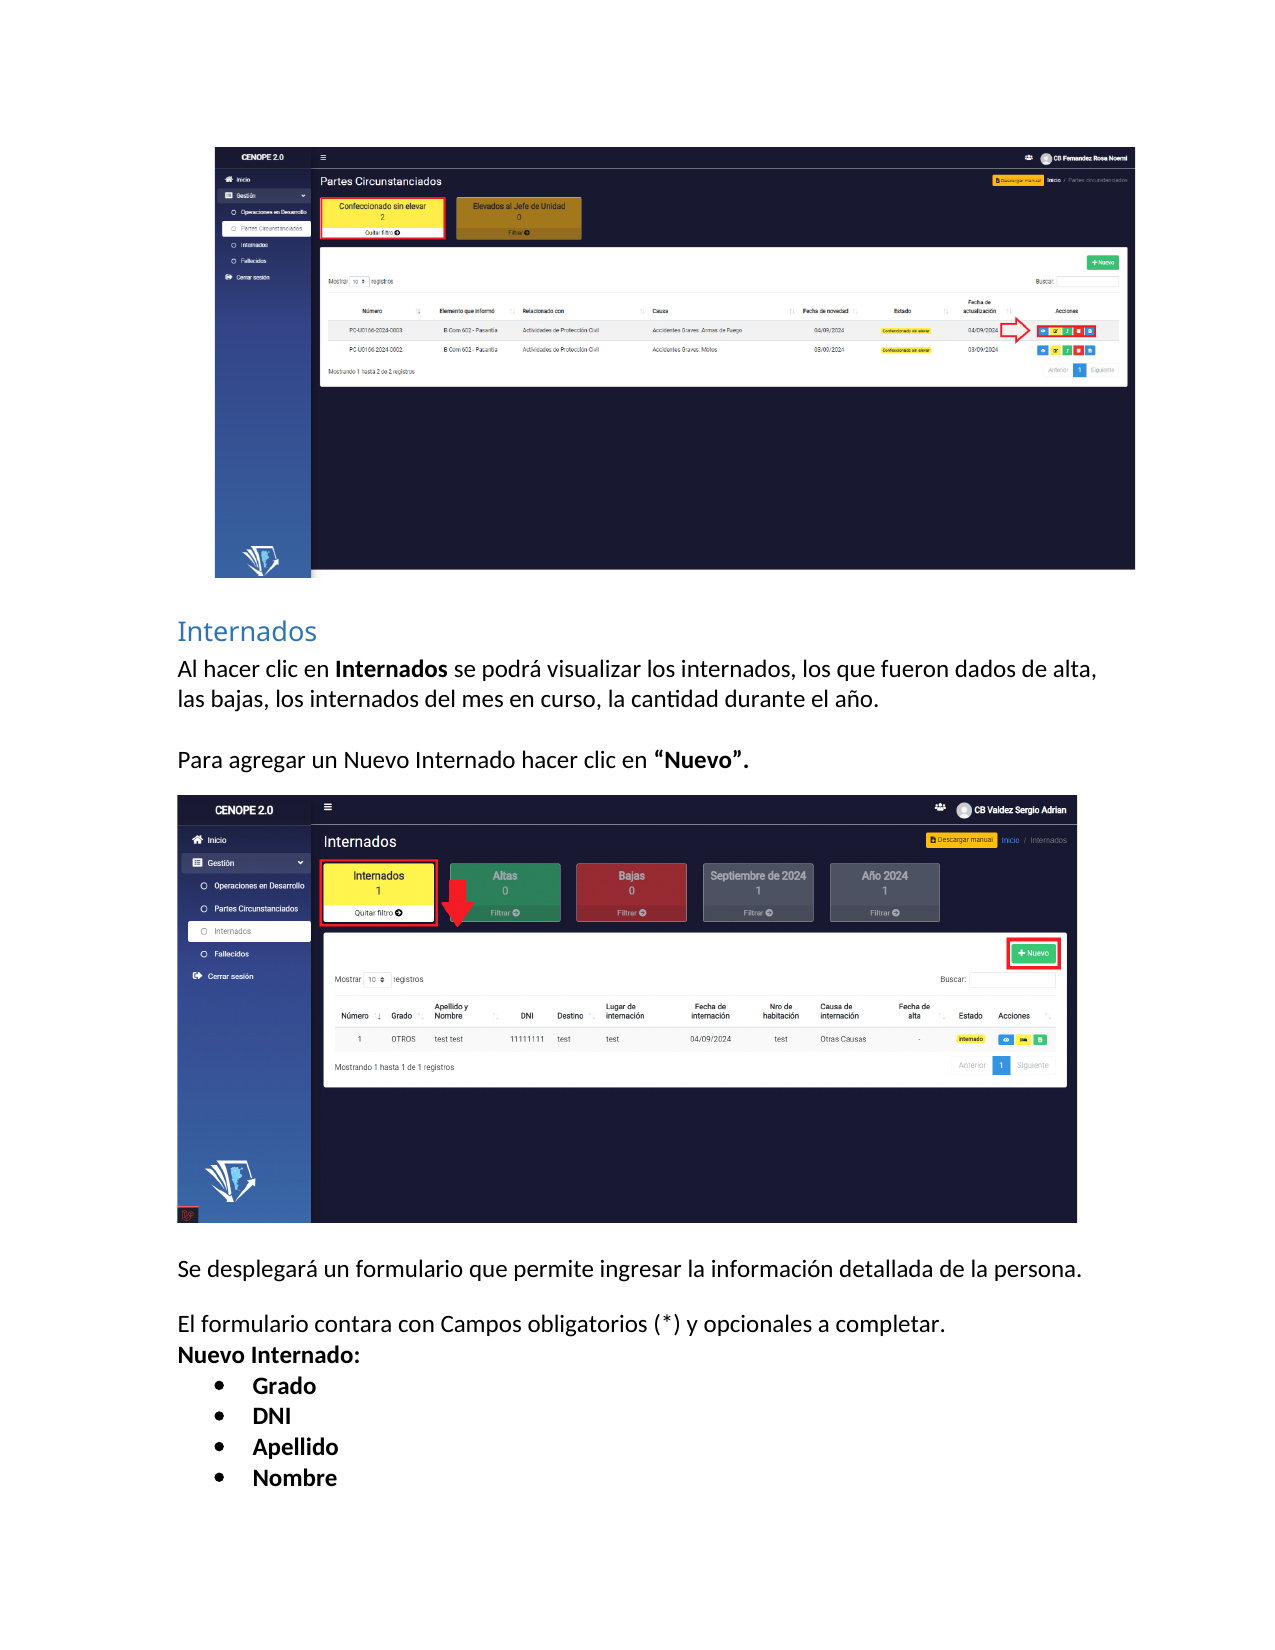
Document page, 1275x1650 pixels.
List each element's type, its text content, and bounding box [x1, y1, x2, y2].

list Grado [215, 1370, 1098, 1400]
text Al hacer clic en Internados se podrá visualizar los internados, los que fueron dados de alta, las bajas, los internados del mes en curso, la cantidad durante el año. [177, 653, 1098, 714]
text Nuevo Internado: [177, 1339, 1098, 1370]
text Se desplegará un formulario que permite ingresar la información detallada de la persona. [177, 1253, 1098, 1283]
picture [214, 147, 1136, 578]
picture [177, 795, 1078, 1223]
text El formulario contara con Campos obligatorios (*) y opcionales a completar. [177, 1308, 1098, 1339]
text Para agregar un Nuevo Internado hacer clic en “Nuevo”. [177, 744, 1098, 775]
subtitle Internados [177, 613, 1098, 650]
list Apellido [215, 1431, 1098, 1462]
list DNI [215, 1400, 1098, 1431]
list Nombre [215, 1462, 1098, 1492]
